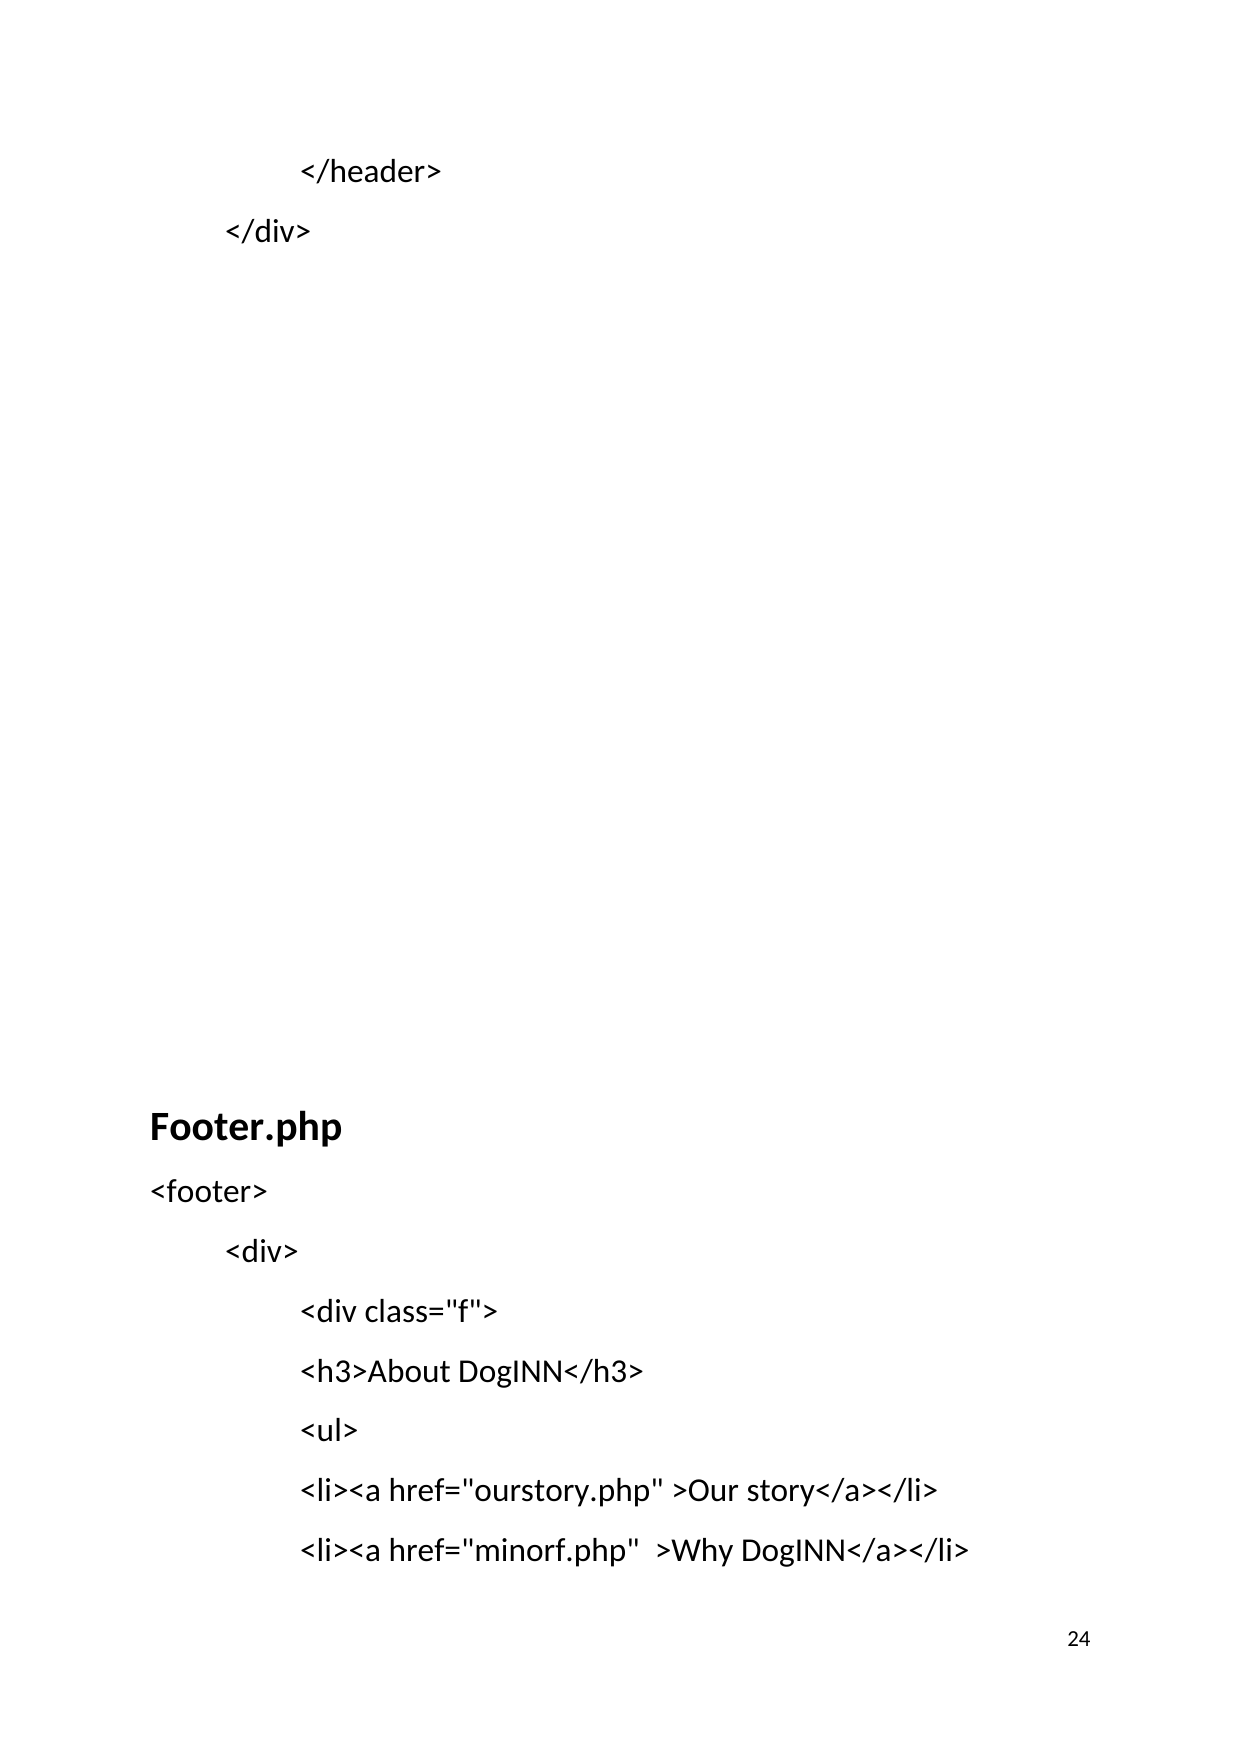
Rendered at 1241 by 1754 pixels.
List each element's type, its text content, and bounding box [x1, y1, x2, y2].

text </header> [300, 150, 1090, 191]
text <div> [225, 1230, 1090, 1271]
text <li><a href="ourstory.php" >Our story</a></li> [300, 1469, 1090, 1510]
text <div class="f"> [300, 1290, 1090, 1331]
text <li><a href="minorf.php" >Why DogINN</a></li> [300, 1529, 1090, 1570]
text <ul> [300, 1409, 1090, 1450]
text <h3>About DogINN</h3> [300, 1349, 1090, 1390]
text <footer> [150, 1170, 1090, 1211]
text Footer.php [150, 1100, 1090, 1151]
text </div> [150, 210, 1090, 251]
